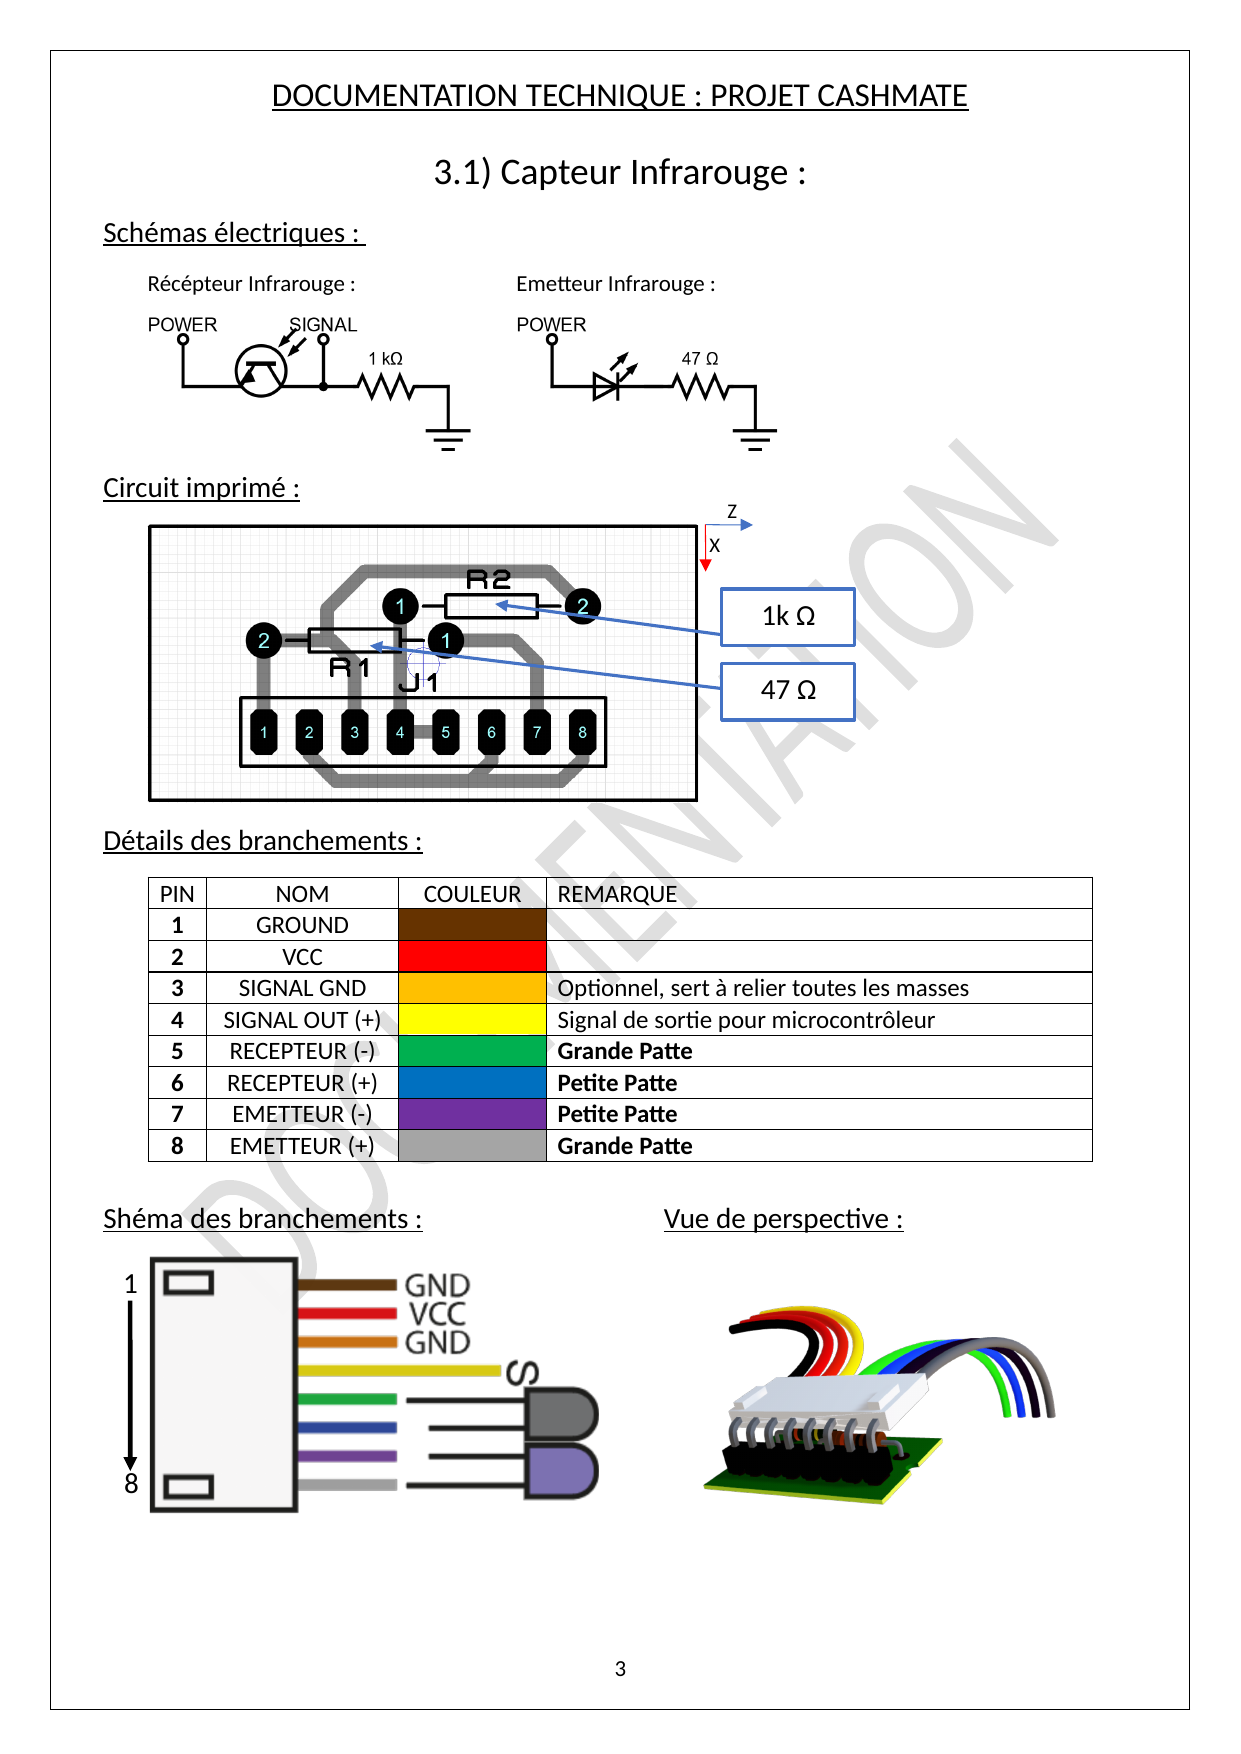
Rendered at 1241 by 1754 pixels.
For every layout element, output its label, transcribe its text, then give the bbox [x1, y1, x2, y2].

text 3.1) Capteur Infrarouge : [147, 148, 1093, 193]
table_header NOM [207, 878, 398, 908]
table_cell Petite Patte [547, 1067, 1092, 1098]
table_cell [399, 1099, 546, 1129]
table_cell [399, 1067, 546, 1098]
text Shéma des branchements : Vue de perspective : [103, 1162, 1093, 1236]
table_cell [399, 1036, 546, 1066]
text Circuit imprimé : [103, 469, 1093, 505]
table_cell [399, 973, 546, 1003]
table_cell Grande Patte [547, 1130, 1092, 1161]
picture [147, 315, 471, 451]
table_cell Petite Patte [547, 1099, 1092, 1129]
table_cell 6 [149, 1067, 206, 1098]
table_cell Signal de sortie pour microcontrôleur [547, 1004, 1092, 1034]
table_header REMARQUE [547, 878, 1092, 908]
table_cell [547, 909, 1092, 940]
table_cell SIGNAL GND [207, 973, 398, 1003]
table_cell SIGNAL OUT (+) [207, 1004, 398, 1034]
table_cell RECEPTEUR (+) [207, 1067, 398, 1098]
table_cell [399, 941, 546, 971]
picture [516, 315, 778, 451]
table_cell 4 [149, 1004, 206, 1034]
table_cell GROUND [207, 909, 398, 940]
table_cell EMETTEUR (-) [207, 1099, 398, 1129]
table_header COULEUR [399, 878, 546, 908]
table_cell RECEPTEUR (-) [207, 1036, 398, 1066]
text Détails des branchements : [103, 822, 1093, 857]
picture [150, 1256, 598, 1513]
picture [147, 524, 699, 803]
table_cell [547, 941, 1092, 971]
picture [664, 1300, 1056, 1513]
table_cell 8 [149, 1130, 206, 1161]
table_cell [399, 909, 546, 940]
table_cell Grande Patte [547, 1036, 1092, 1066]
table_cell 1 [149, 909, 206, 940]
table_cell [399, 1004, 546, 1034]
table_cell 3 [149, 973, 206, 1003]
table_cell 2 [149, 941, 206, 971]
table_cell Optionnel, sert à relier toutes les masses [547, 973, 1092, 1003]
table_cell [399, 1130, 546, 1161]
text Récépteur Infrarouge : Emetteur Infrarouge : [147, 269, 1093, 297]
text Schémas électriques : [103, 214, 1093, 249]
table_cell EMETTEUR (+) [207, 1130, 398, 1161]
table_header PIN [149, 878, 206, 908]
table_cell 7 [149, 1099, 206, 1129]
table_cell VCC [207, 941, 398, 971]
table_cell 5 [149, 1036, 206, 1066]
